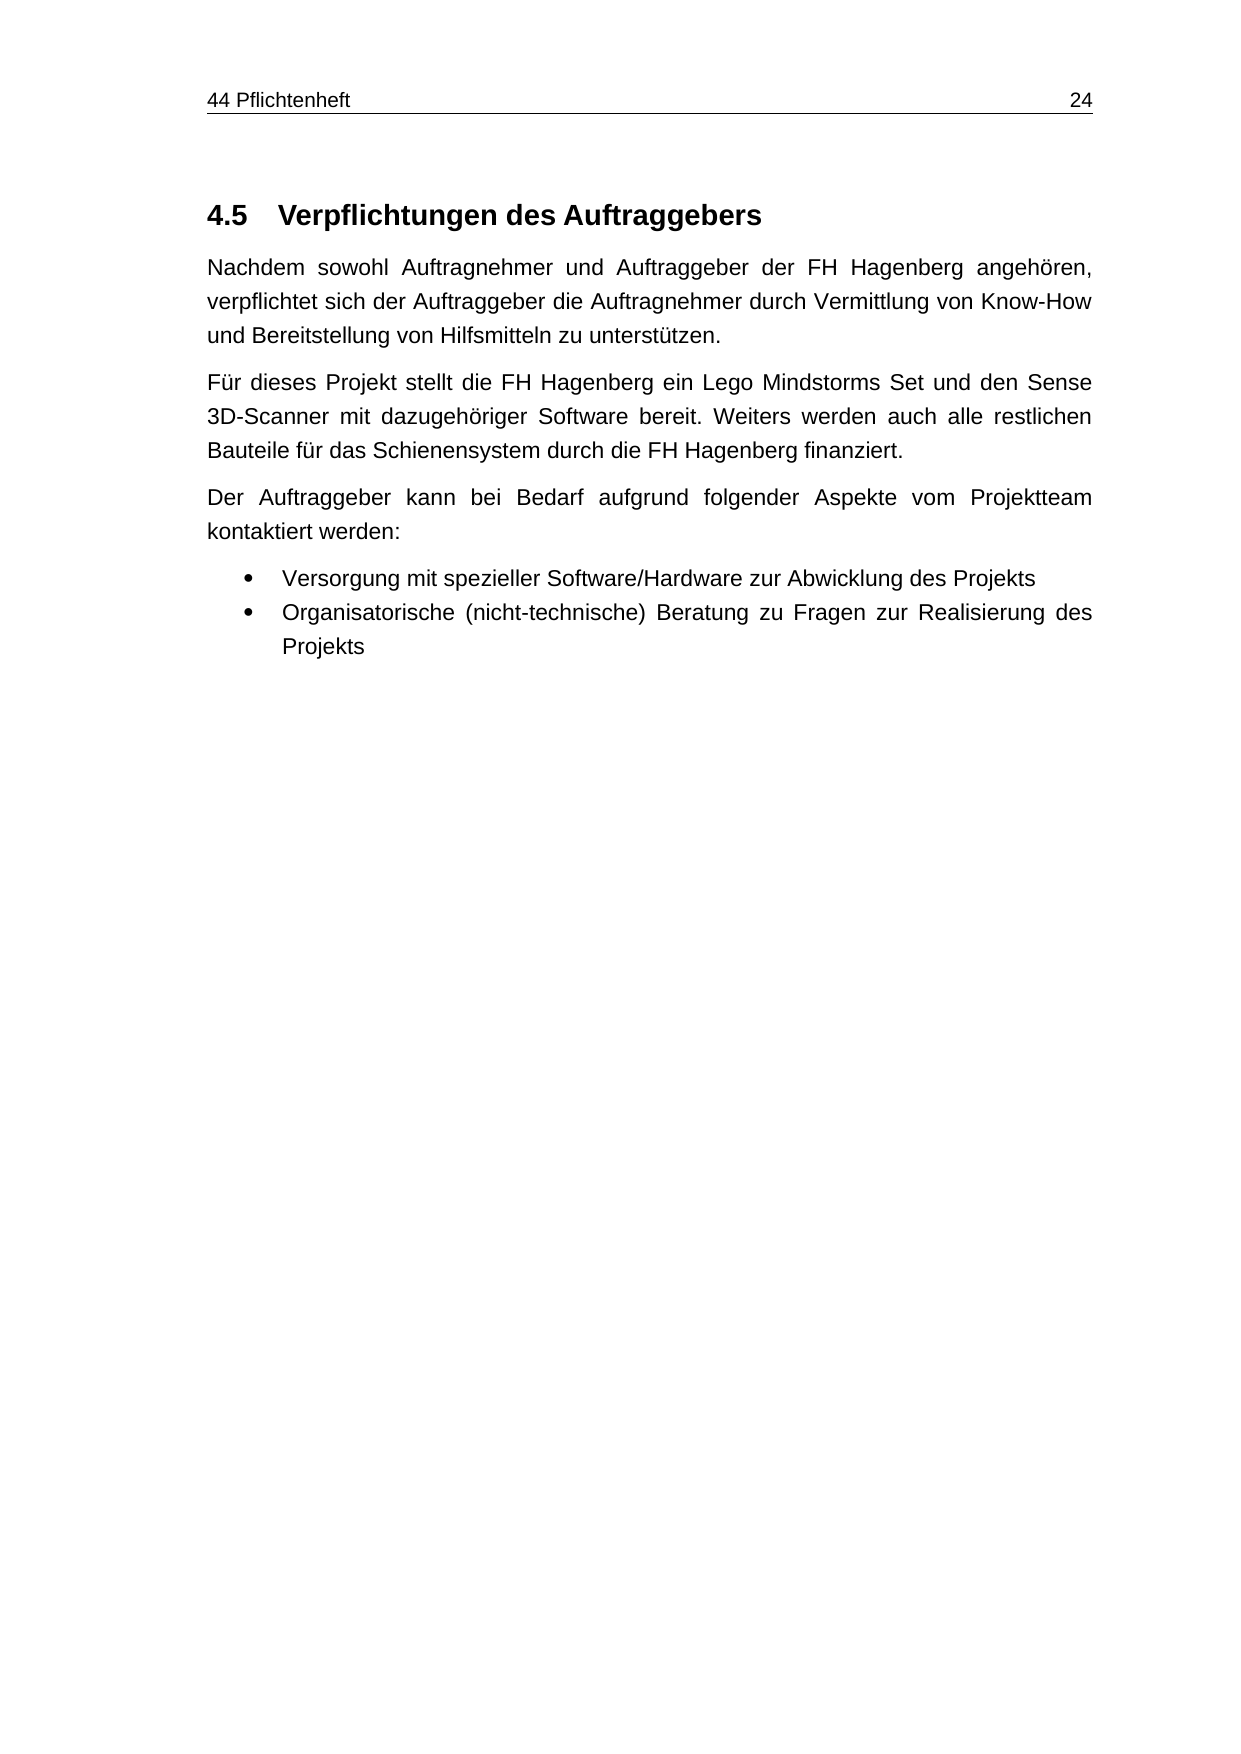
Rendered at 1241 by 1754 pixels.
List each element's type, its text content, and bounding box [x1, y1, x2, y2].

subtitle Verpflichtungen des Auftraggebers [207, 198, 1093, 231]
text Der Auftraggeber kann bei Bedarf aufgrund folgender Aspekte vom Projektteam kontaktiert werden: [207, 484, 1093, 544]
text Nachdem sowohl Auftragnehmer und Auftraggeber der FH Hagenberg angehören, verpflichtet sich der Auftraggeber die Auftragnehmer durch Vermittlung von Know-How und Bereitstellung von Hilfsmitteln zu unterstützen. [207, 254, 1093, 348]
text Für dieses Projekt stellt die FH Hagenberg ein Lego Mindstorms Set und den Sense 3D-Scanner mit dazugehöriger Software bereit. Weiters werden auch alle restlichen Bauteile für das Schienensystem durch die FH Hagenberg finanziert. [207, 369, 1093, 463]
list Organisatorische (nicht-technische) Beratung zu Fragen zur Realisierung des Projekts [244, 599, 1093, 659]
list Versorgung mit spezieller Software/Hardware zur Abwicklung des Projekts [244, 564, 1093, 591]
